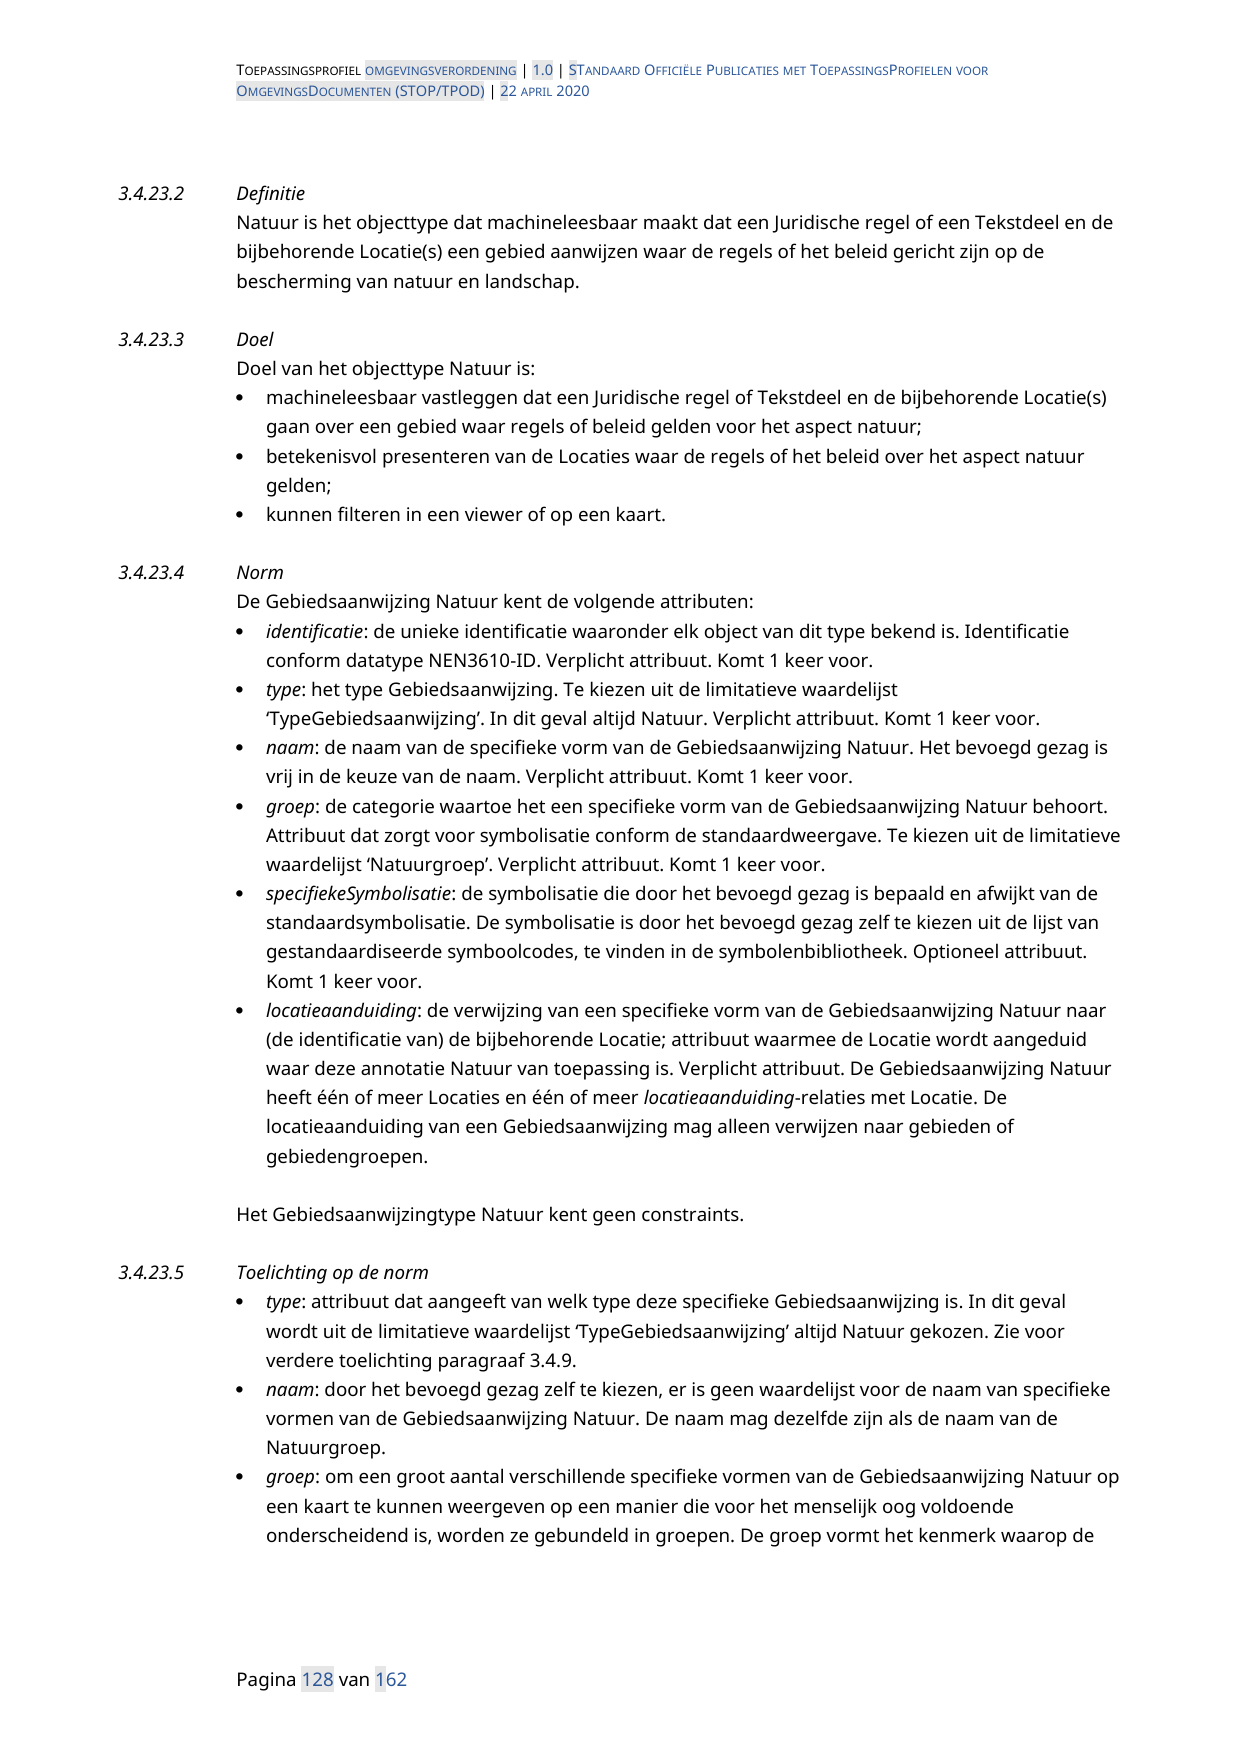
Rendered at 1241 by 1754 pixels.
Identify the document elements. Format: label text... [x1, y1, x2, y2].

subtitle Doel [118, 323, 1122, 352]
subtitle Definitie [118, 177, 1122, 206]
text identificatie: de unieke identificatie waaronder elk object van dit type bekend is. Identificatie conform datatype NEN3610-ID. Verplicht attribuut. Komt 1 keer voor. [236, 615, 1122, 673]
text specifiekeSymbolisatie: de symbolisatie die door het bevoegd gezag is bepaald en afwijkt van de standaardsymbolisatie. De symbolisatie is door het bevoegd gezag zelf te kiezen uit de lijst van gestandaardiseerde symboolcodes, te vinden in de symbolenbibliotheek. Optioneel attribuut. Komt 1 keer voor. [236, 877, 1122, 994]
text kunnen filteren in een viewer of op een kaart. [236, 498, 1122, 527]
text type: attribuut dat aangeeft van welk type deze specifieke Gebiedsaanwijzing is. In dit geval wordt uit de limitatieve waardelijst ‘TypeGebiedsaanwijzing’ altijd Natuur gekozen. Zie voor verdere toelichting paragraaf 6.4.9. [236, 1286, 1122, 1373]
subtitle Toelichting op de norm [118, 1256, 1122, 1286]
text groep: de categorie waartoe het een specifieke vorm van de Gebiedsaanwijzing Natuur behoort. Attribuut dat zorgt voor symbolisatie conform de standaardweergave. Te kiezen uit de limitatieve waardelijst ‘Natuurgroep’. Verplicht attribuut. Komt 1 keer voor. [236, 790, 1122, 877]
text Natuur is het objecttype dat machineleesbaar maakt dat een Juridische regel of een Tekstdeel en de bijbehorende Locatie(s) een gebied aanwijzen waar de regels of het beleid gericht zijn op de bescherming van natuur en landschap. [236, 206, 1122, 294]
text machineleesbaar vastleggen dat een Juridische regel of Tekstdeel en de bijbehorende Locatie(s) gaan over een gebied waar regels of beleid gelden voor het aspect natuur; [236, 381, 1122, 440]
text De Gebiedsaanwijzing Natuur kent de volgende attributen: [236, 586, 1122, 615]
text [236, 1461, 1122, 1548]
text type: het type Gebiedsaanwijzing. Te kiezen uit de limitatieve waardelijst ‘TypeGebiedsaanwijzing’. In dit geval altijd Natuur. Verplicht attribuut. Komt 1 keer voor. [236, 673, 1122, 731]
text Het Gebiedsaanwijzingtype Natuur kent geen constraints. [236, 1198, 1122, 1227]
text naam: de naam van de specifieke vorm van de Gebiedsaanwijzing Natuur. Het bevoegd gezag is vrij in de keuze van de naam. Verplicht attribuut. Komt 1 keer voor. [236, 731, 1122, 790]
text betekenisvol presenteren van de Locaties waar de regels of het beleid over het aspect natuur gelden; [236, 440, 1122, 498]
subtitle Norm [118, 556, 1122, 586]
text locatieaanduiding: de verwijzing van een specifieke vorm van de Gebiedsaanwijzing Natuur naar (de identificatie van) de bijbehorende Locatie; attribuut waarmee de Locatie wordt aangeduid waar deze annotatie Natuur van toepassing is. Verplicht attribuut. De Gebiedsaanwijzing Natuur heeft één of meer Locaties en één of meer locatieaanduiding-relaties met Locatie. De locatieaanduiding van een Gebiedsaanwijzing mag alleen verwijzen naar gebieden of gebiedengroepen. [236, 994, 1122, 1169]
text Doel van het objecttype Natuur is: [236, 352, 1122, 381]
text naam: door het bevoegd gezag zelf te kiezen, er is geen waardelijst voor de naam van specifieke vormen van de Gebiedsaanwijzing Natuur. De naam mag dezelfde zijn als de naam van de Natuurgroep. [236, 1373, 1122, 1461]
